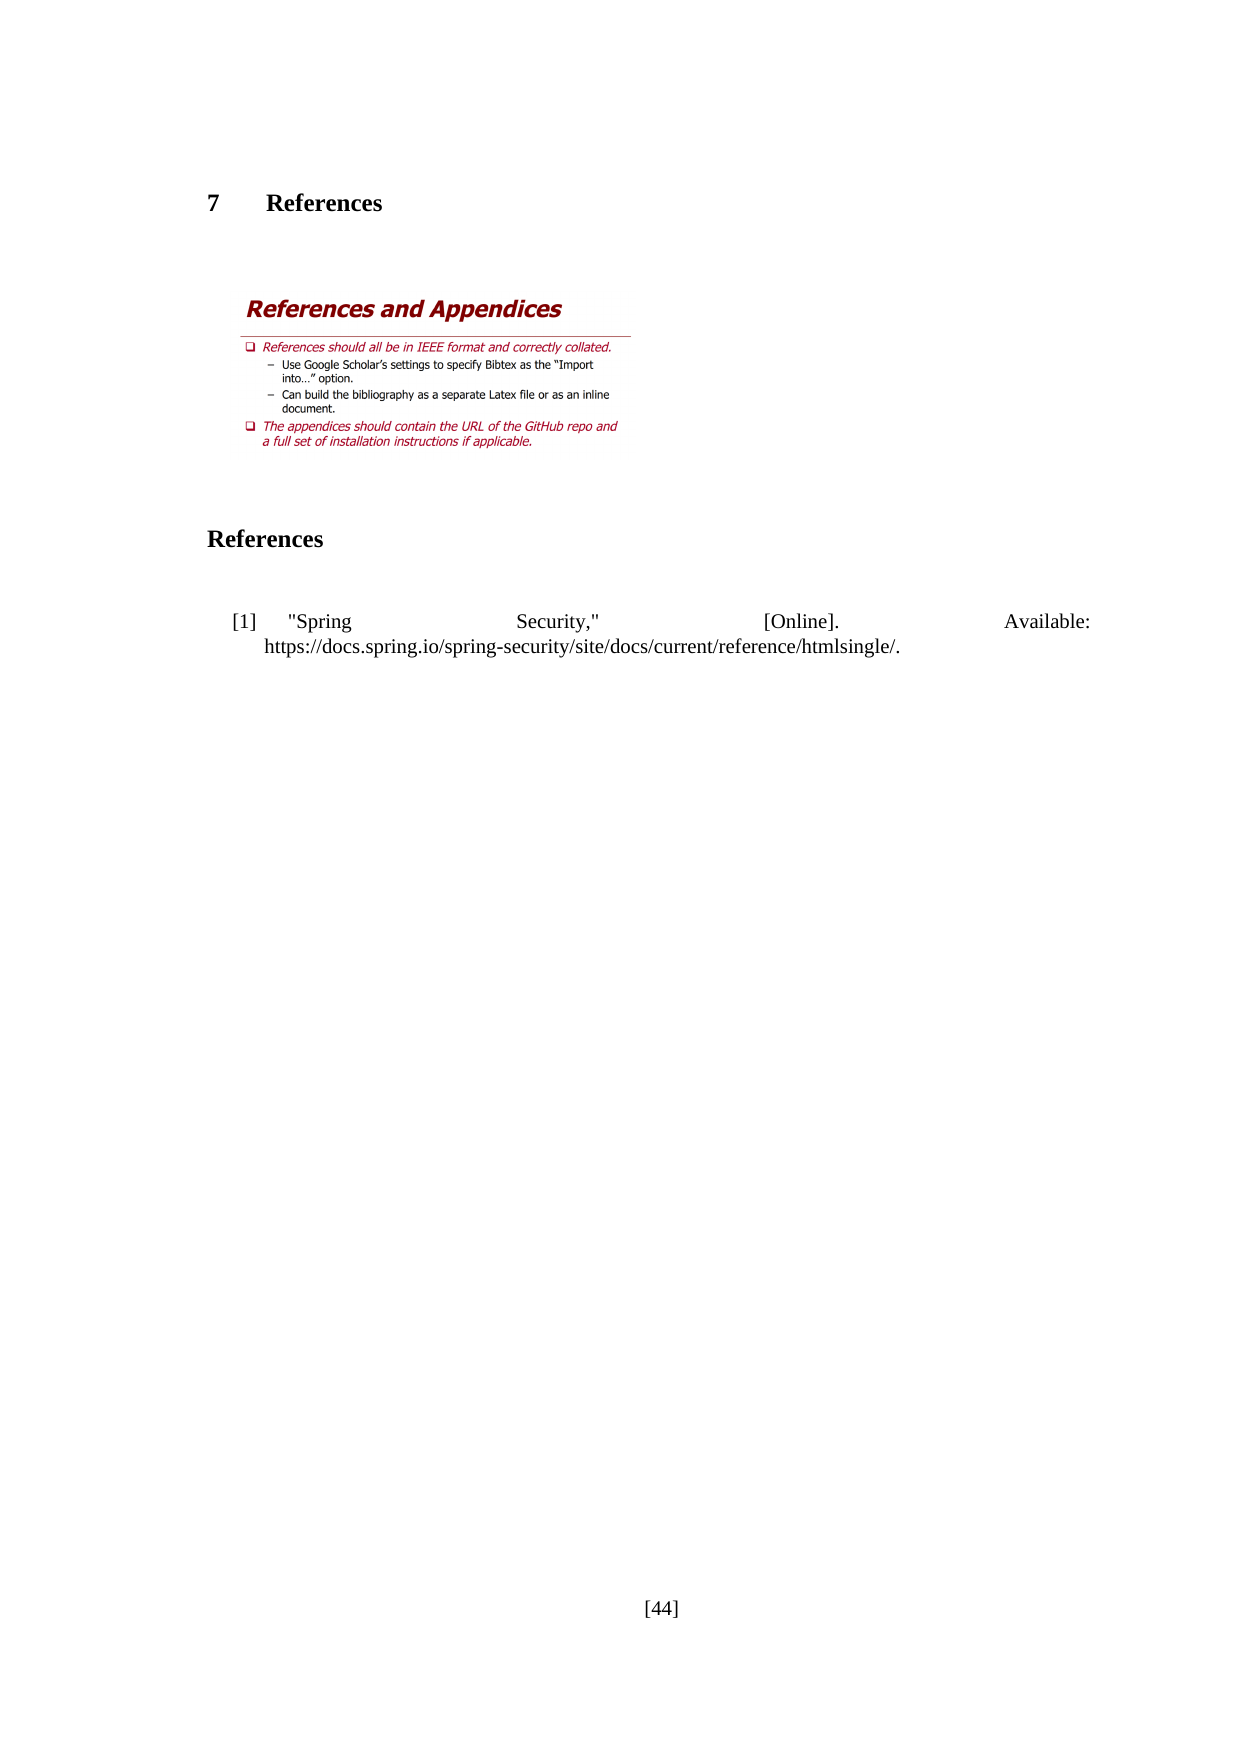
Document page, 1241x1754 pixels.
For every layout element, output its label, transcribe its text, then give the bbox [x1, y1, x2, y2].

subtitle References [207, 185, 1092, 216]
picture [230, 291, 637, 460]
